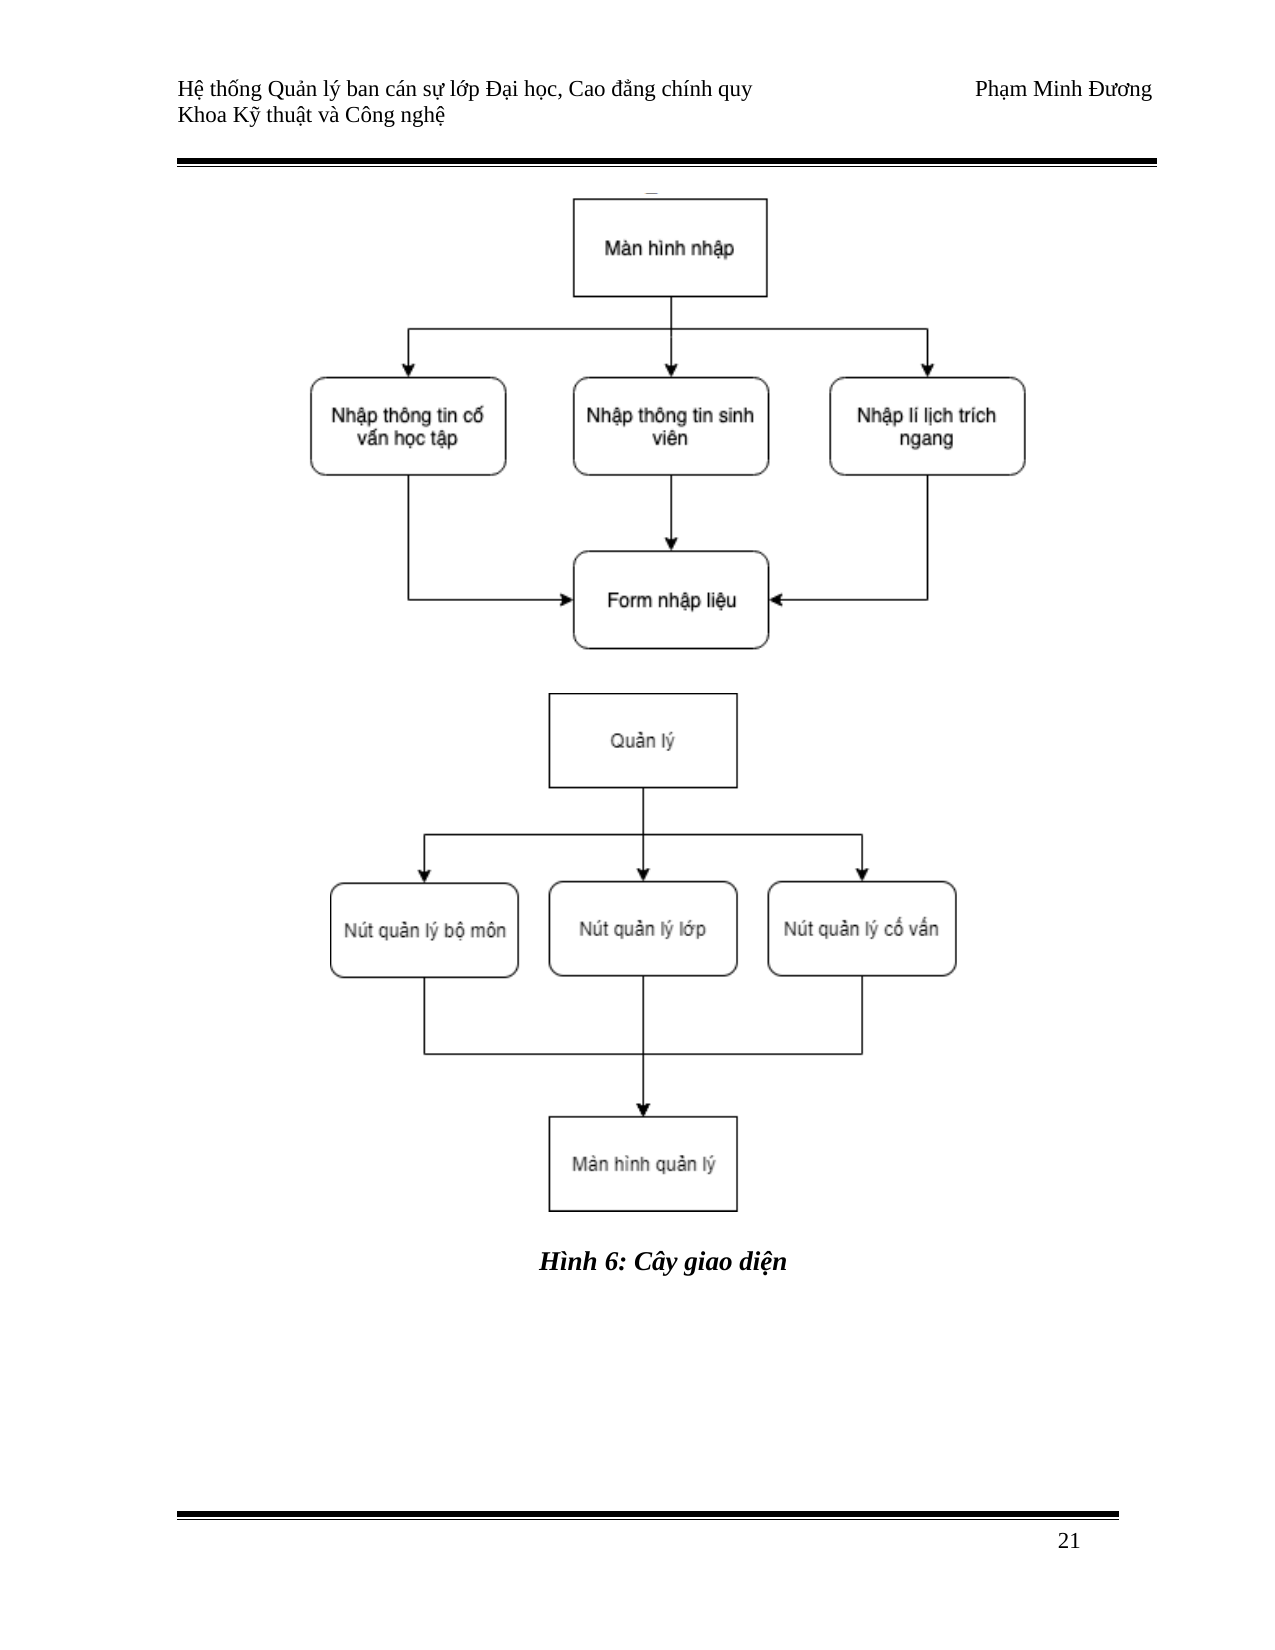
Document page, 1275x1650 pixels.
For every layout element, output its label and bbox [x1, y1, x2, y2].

picture [303, 193, 1031, 654]
picture [330, 693, 957, 1212]
